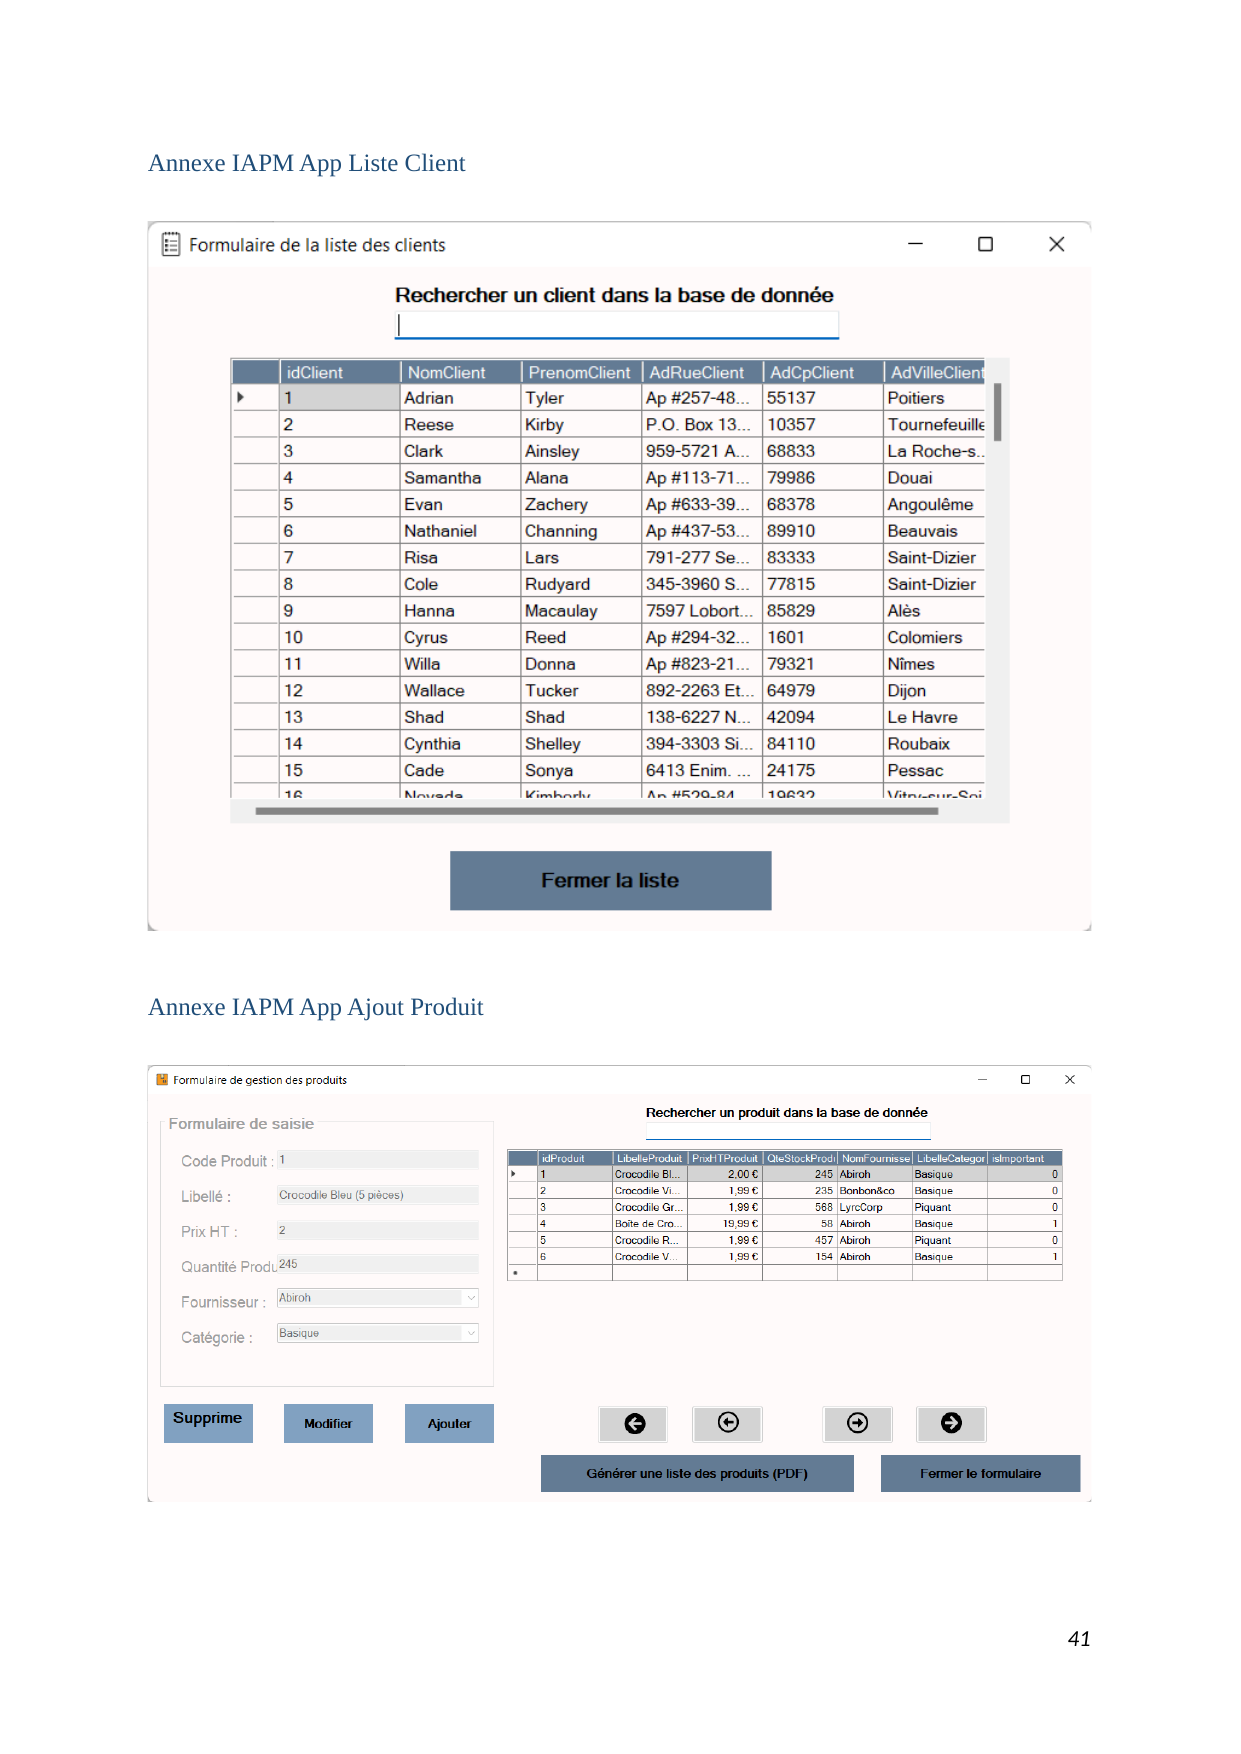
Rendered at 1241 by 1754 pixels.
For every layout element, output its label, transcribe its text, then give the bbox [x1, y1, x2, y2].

subtitle Annexe IAPM App Ajout Produit [148, 992, 1093, 1021]
picture [147, 1065, 1092, 1502]
picture [147, 221, 1092, 931]
subtitle Annexe IAPM App Liste Client [148, 148, 1093, 176]
